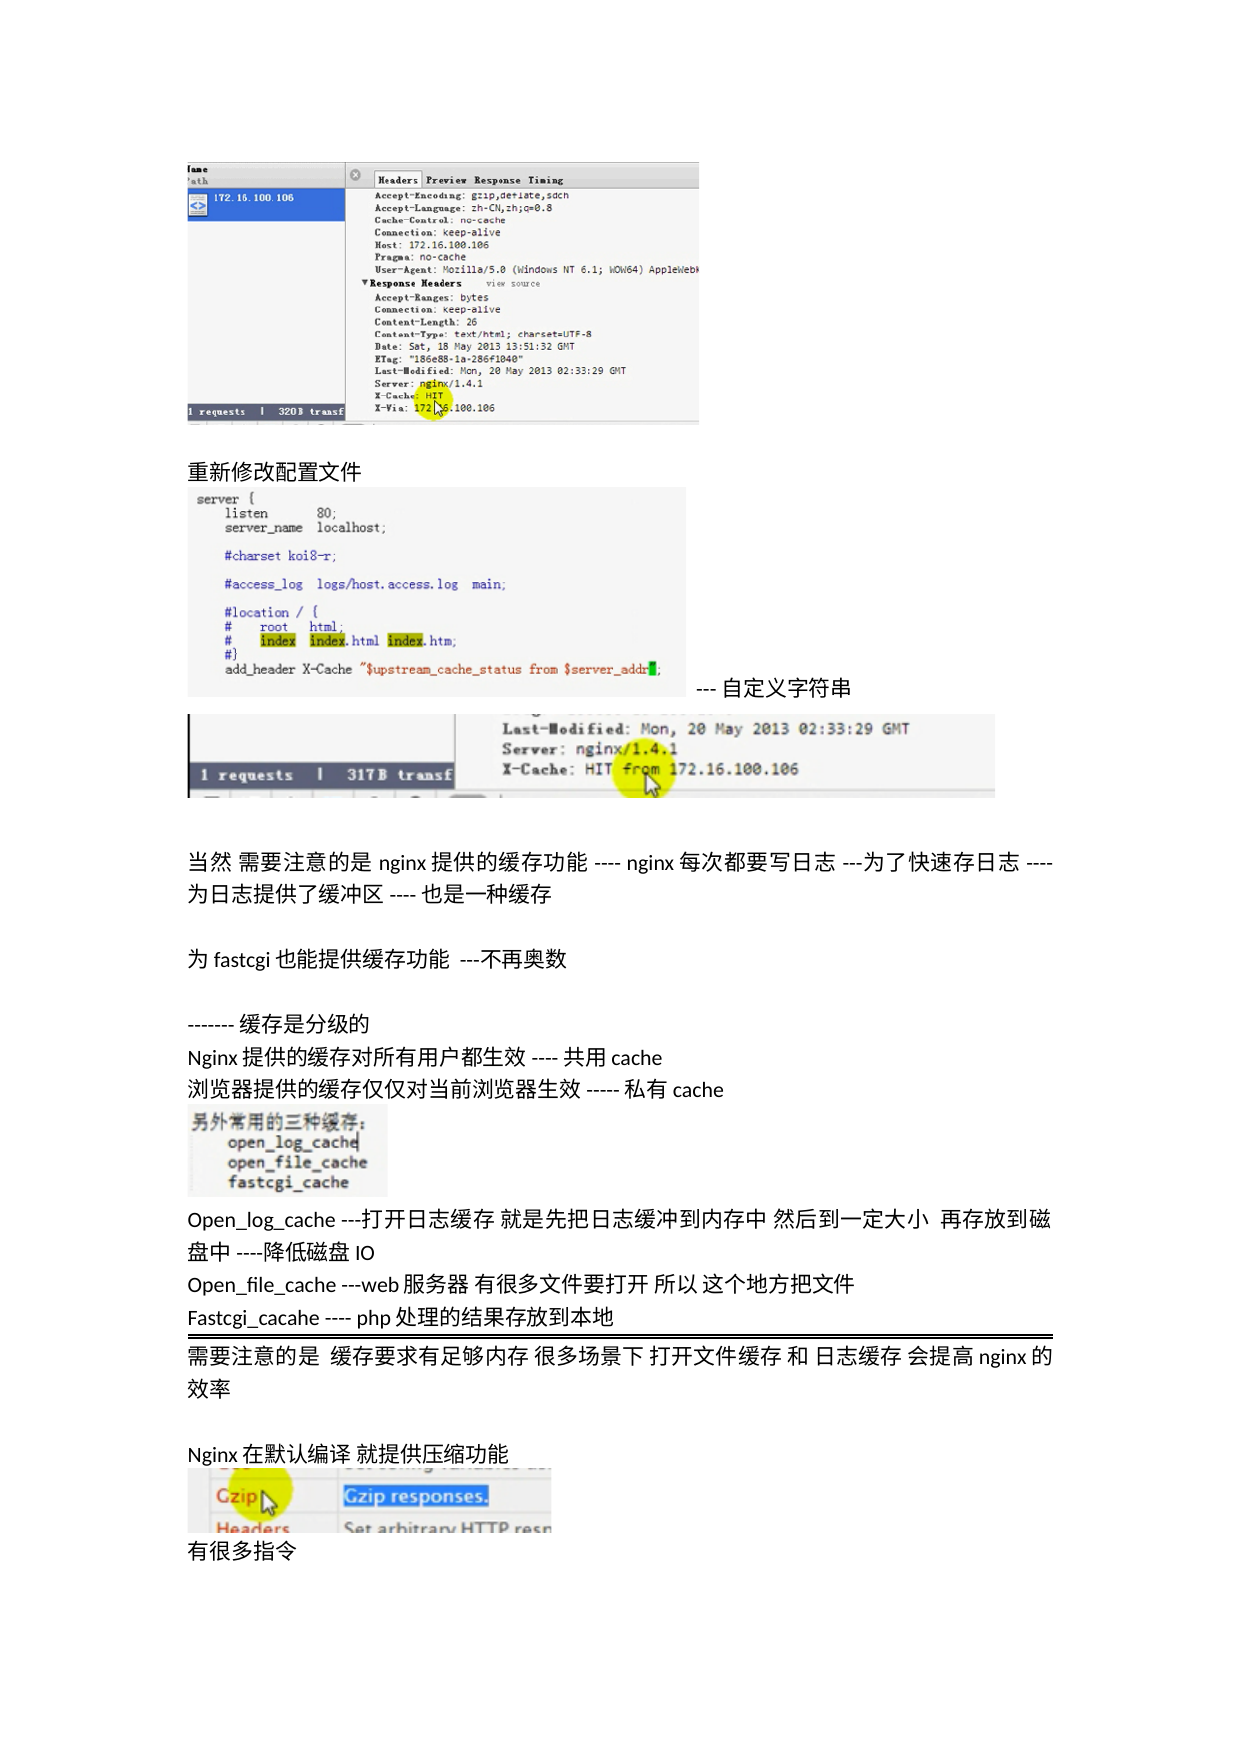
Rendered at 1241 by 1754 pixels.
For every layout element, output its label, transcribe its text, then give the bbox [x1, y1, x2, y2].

text Nginx在默认编译 就提供压缩功能 [187, 1436, 1053, 1469]
text Open_log_cache ---打开日志缓存 就是先把日志缓冲到内存中 然后到一定大小 再存放到磁盘中 ----降低磁盘IO [187, 1202, 1053, 1267]
text ------- 缓存是分级的 [187, 1007, 1053, 1039]
text 重新修改配置文件 [187, 454, 1053, 487]
text 有很多指令 [187, 1534, 1053, 1566]
text Open_file_cache ---web服务器 有很多文件要打开 所以 这个地方把文件 [187, 1267, 1053, 1299]
text Fastcgi_cacahe ---- php处理的结果存放到本地 [187, 1299, 1053, 1339]
picture [187, 1104, 388, 1197]
picture [187, 714, 996, 798]
text Nginx提供的缓存对所有用户都生效 ---- 共用cache [187, 1039, 1053, 1072]
picture [187, 487, 687, 697]
text 当然 需要注意的是 nginx提供的缓存功能 ---- nginx每次都要写日志 ---为了快速存日志 ---- 为日志提供了缓冲区 ---- 也是一种缓存 [187, 844, 1053, 909]
text 浏览器提供的缓存仅仅对当前浏览器生效 ----- 私有cache [187, 1072, 1053, 1104]
picture [187, 162, 700, 425]
text 需要注意的是 缓存要求有足够内存 很多场景下 打开文件缓存 和 日志缓存 会提高nginx的效率 [187, 1339, 1053, 1404]
text 为fastcgi也能提供缓存功能 ---不再奥数 [187, 942, 1053, 974]
picture [187, 1468, 552, 1533]
